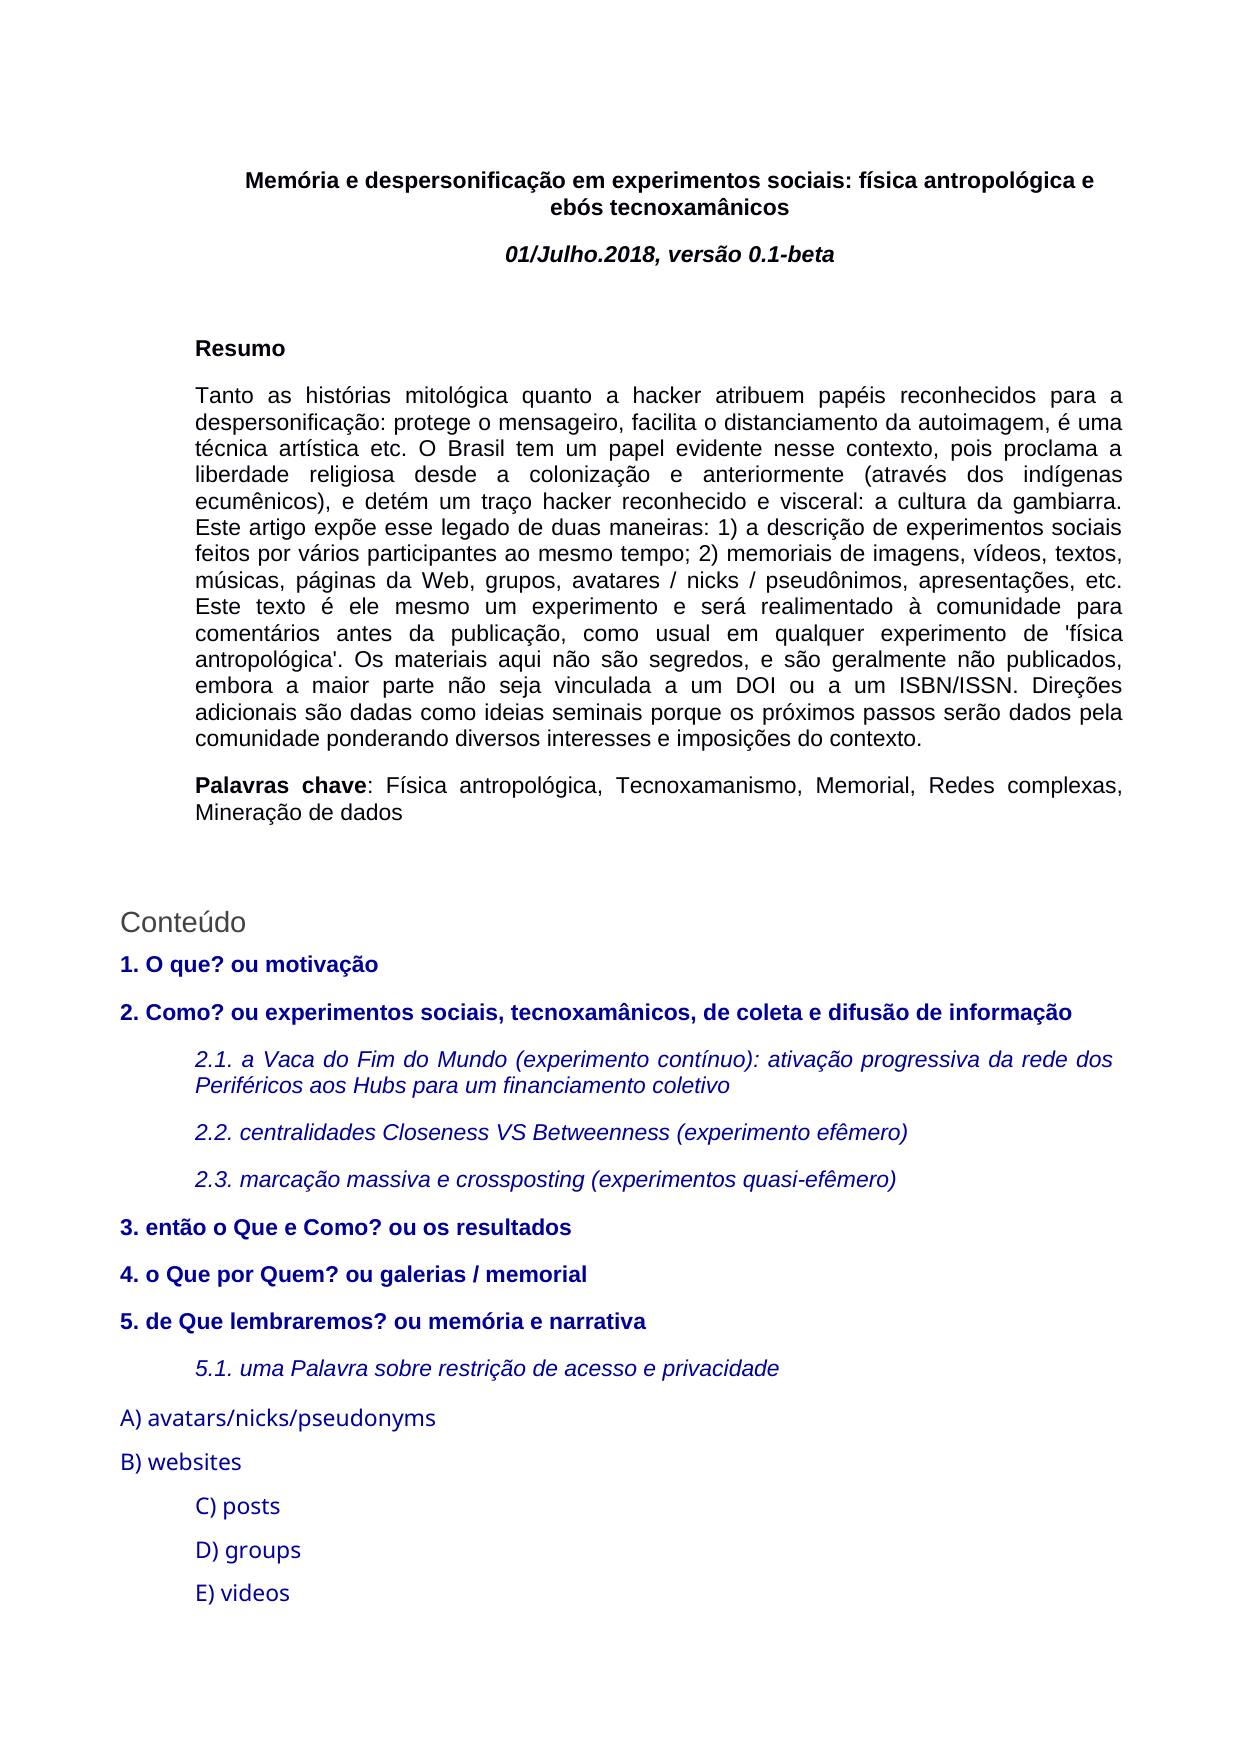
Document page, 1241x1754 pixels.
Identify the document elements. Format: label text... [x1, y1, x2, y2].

text Tanto as histórias mitológica quanto a hacker atribuem papéis reconhecidos para a despersonificação: protege o mensageiro, facilita o distanciamento da autoimagem, é uma técnica artística etc. O Brasil tem um papel evidente nesse contexto, pois proclama a liberdade religiosa desde a colonização e anteriormente (através dos indígenas ecumênicos), e detém um traço hacker reconhecido e visceral: a cultura da gambiarra. Este artigo expõe esse legado de duas maneiras: 1) a descrição de experimentos sociais feitos por vários participantes ao mesmo tempo; 2) memoriais de imagens, vídeos, textos, músicas, páginas da Web, grupos, avatares / nicks / pseudônimos, apresentações, etc. Este texto é ele mesmo um experimento e será realimentado à comunidade para comentários antes da publicação, como usual em qualquer experimento de 'física antropológica'. Os materiais aqui não são segredos, e são geralmente não publicados, embora a maior parte não seja vinculada a um DOI ou a um ISBN/ISSN. Direções adicionais são dadas como ideias seminais porque os próximos passos serão dados pela comunidade ponderando diversos interesses e imposições do contexto. [195, 382, 1123, 751]
list D) groups [195, 1534, 764, 1565]
text 2.3. marcação massiva e crossposting (experimentos quasi-efêmero) [120, 1166, 1123, 1193]
text 2.2. centralidades Closeness VS Betweenness (experimento efêmero) [120, 1119, 1123, 1146]
list E) videos [195, 1577, 764, 1609]
text B) websites [120, 1446, 764, 1477]
text 1. O que? ou motivação [120, 951, 1123, 978]
text Palavras chave: Física antropológica, Tecnoxamanismo, Memorial, Redes complexas, Mineração de dados [195, 772, 1123, 825]
text 01/Julho.2018, versão 0.1-beta [216, 241, 1123, 267]
subtitle Conteúdo [120, 905, 1120, 939]
list C) posts [195, 1490, 764, 1521]
text Resumo [195, 335, 1123, 361]
text 2. Como? ou experimentos sociais, tecnoxamânicos, de coleta e difusão de informação [120, 998, 1123, 1025]
text 5. de Que lembraremos? ou memória e narrativa [120, 1308, 1123, 1334]
text A) avatars/nicks/pseudonyms [120, 1402, 1120, 1434]
text 5.1. uma Palavra sobre restrição de acesso e privacidade [120, 1355, 1123, 1382]
text 2.1. a Vaca do Fim do Mundo (experimento contínuo): ativação progressiva da rede dos Periféricos aos Hubs para um financiamento coletivo [120, 1046, 1123, 1098]
text Memória e despersonificação em experimentos sociais: física antropológica e ebós tecnoxamânicos [216, 167, 1123, 220]
text 4. o Que por Quem? ou galerias / memorial [120, 1261, 1123, 1287]
text 3. então o Que e Como? ou os resultados [120, 1214, 1123, 1240]
